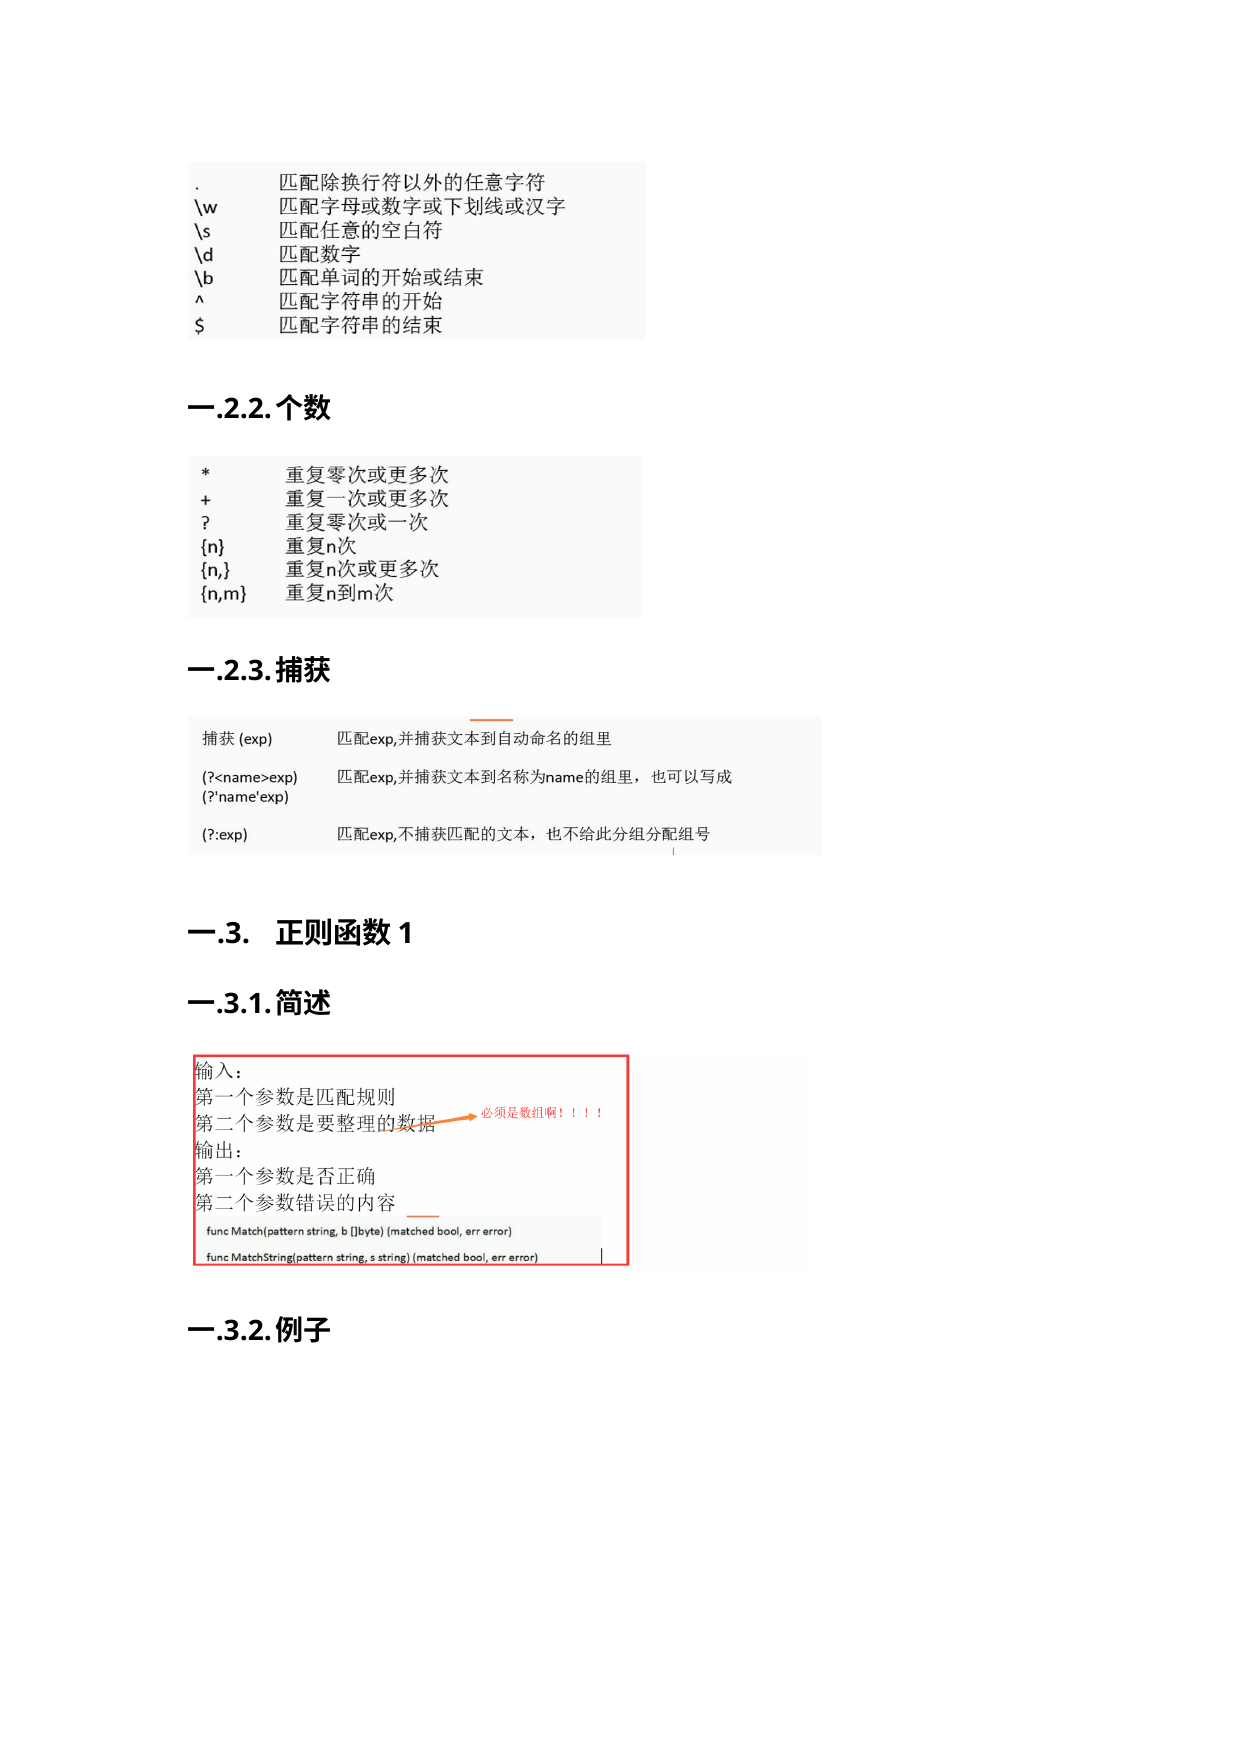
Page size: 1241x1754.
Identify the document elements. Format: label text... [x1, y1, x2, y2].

subtitle 捕获 [187, 648, 1053, 689]
subtitle 个数 [187, 386, 1053, 427]
picture [187, 717, 822, 855]
picture [187, 1051, 808, 1276]
subtitle 正则函数1 [187, 909, 1053, 952]
picture [187, 162, 646, 340]
subtitle 例子 [187, 1308, 1053, 1348]
subtitle 简述 [187, 981, 1053, 1022]
picture [187, 456, 642, 618]
